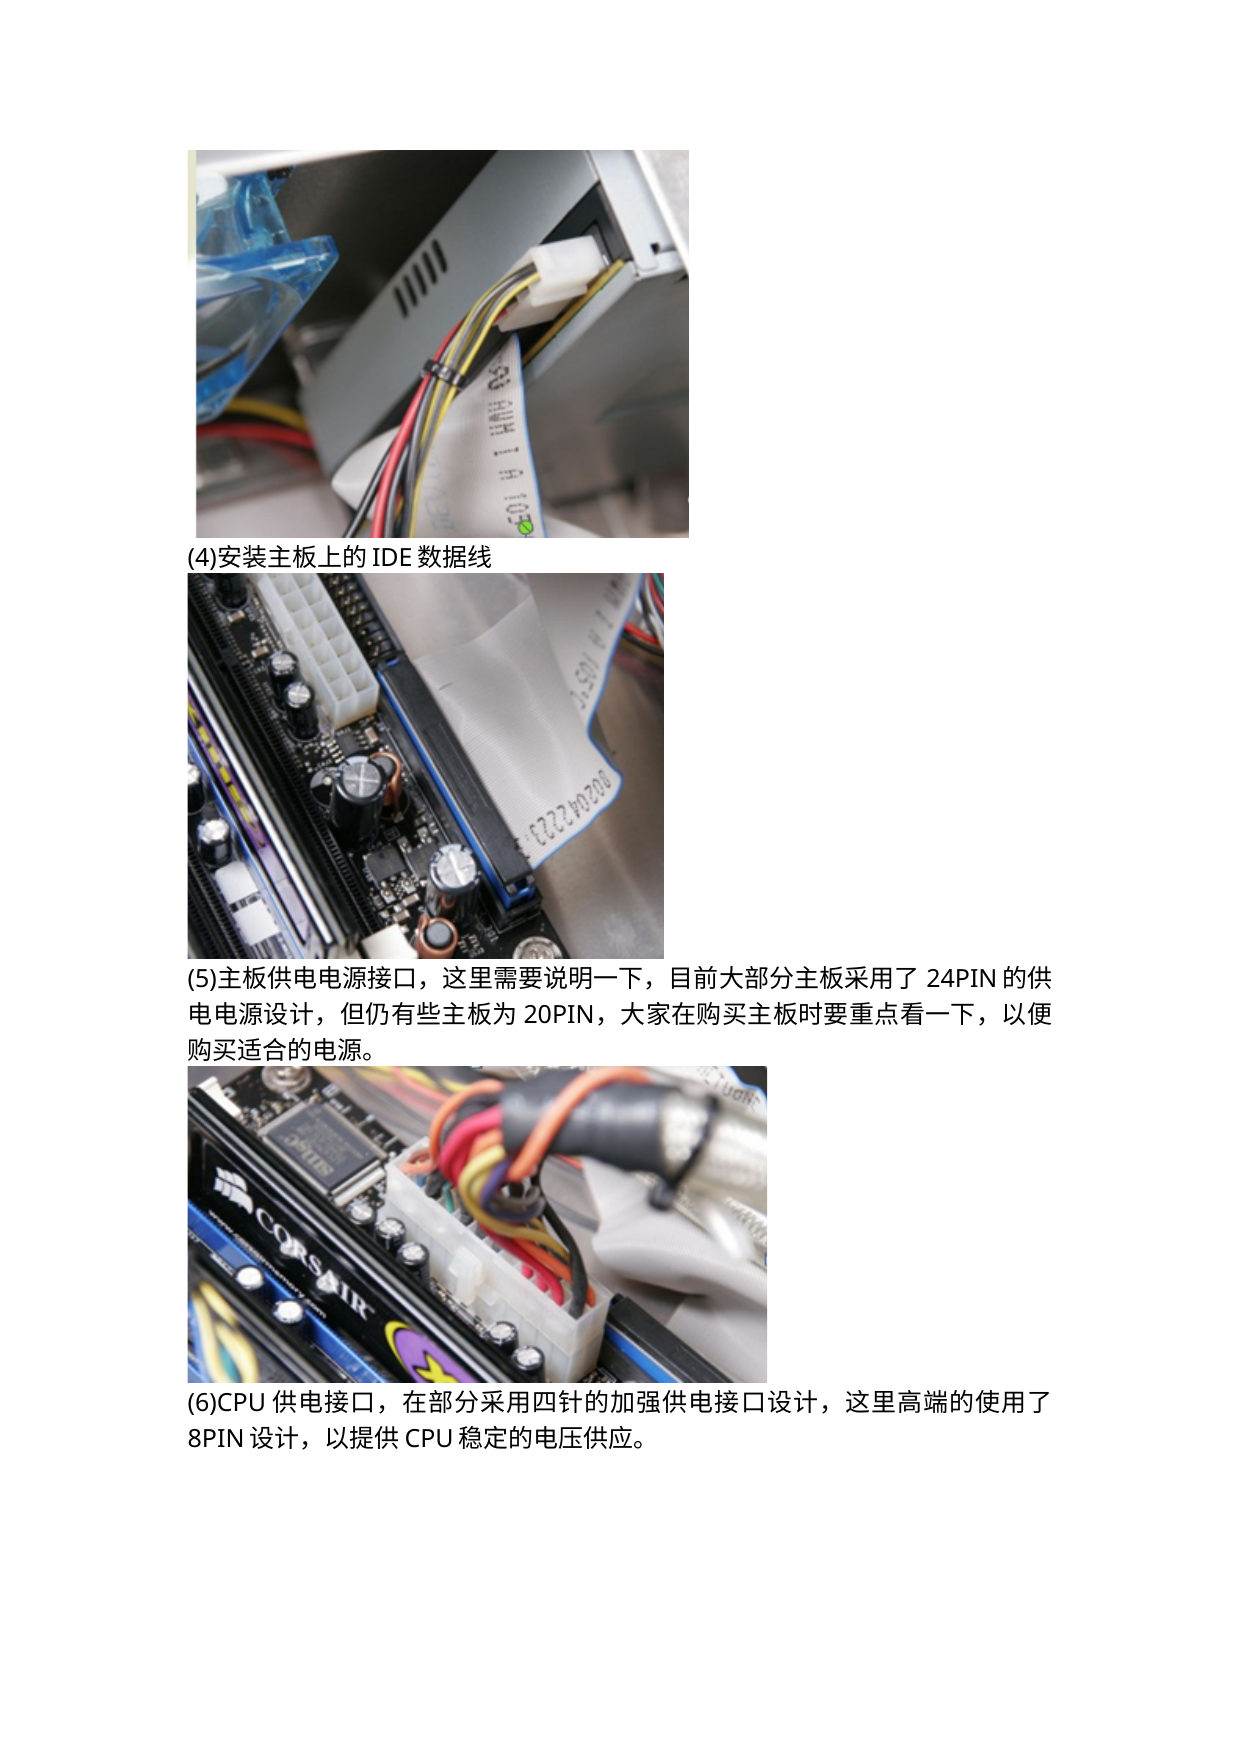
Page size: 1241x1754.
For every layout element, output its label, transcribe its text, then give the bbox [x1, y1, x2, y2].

picture [187, 1066, 768, 1383]
picture [187, 150, 689, 538]
picture [187, 573, 664, 959]
text (4)安装主板上的IDE数据线 [187, 537, 1053, 574]
